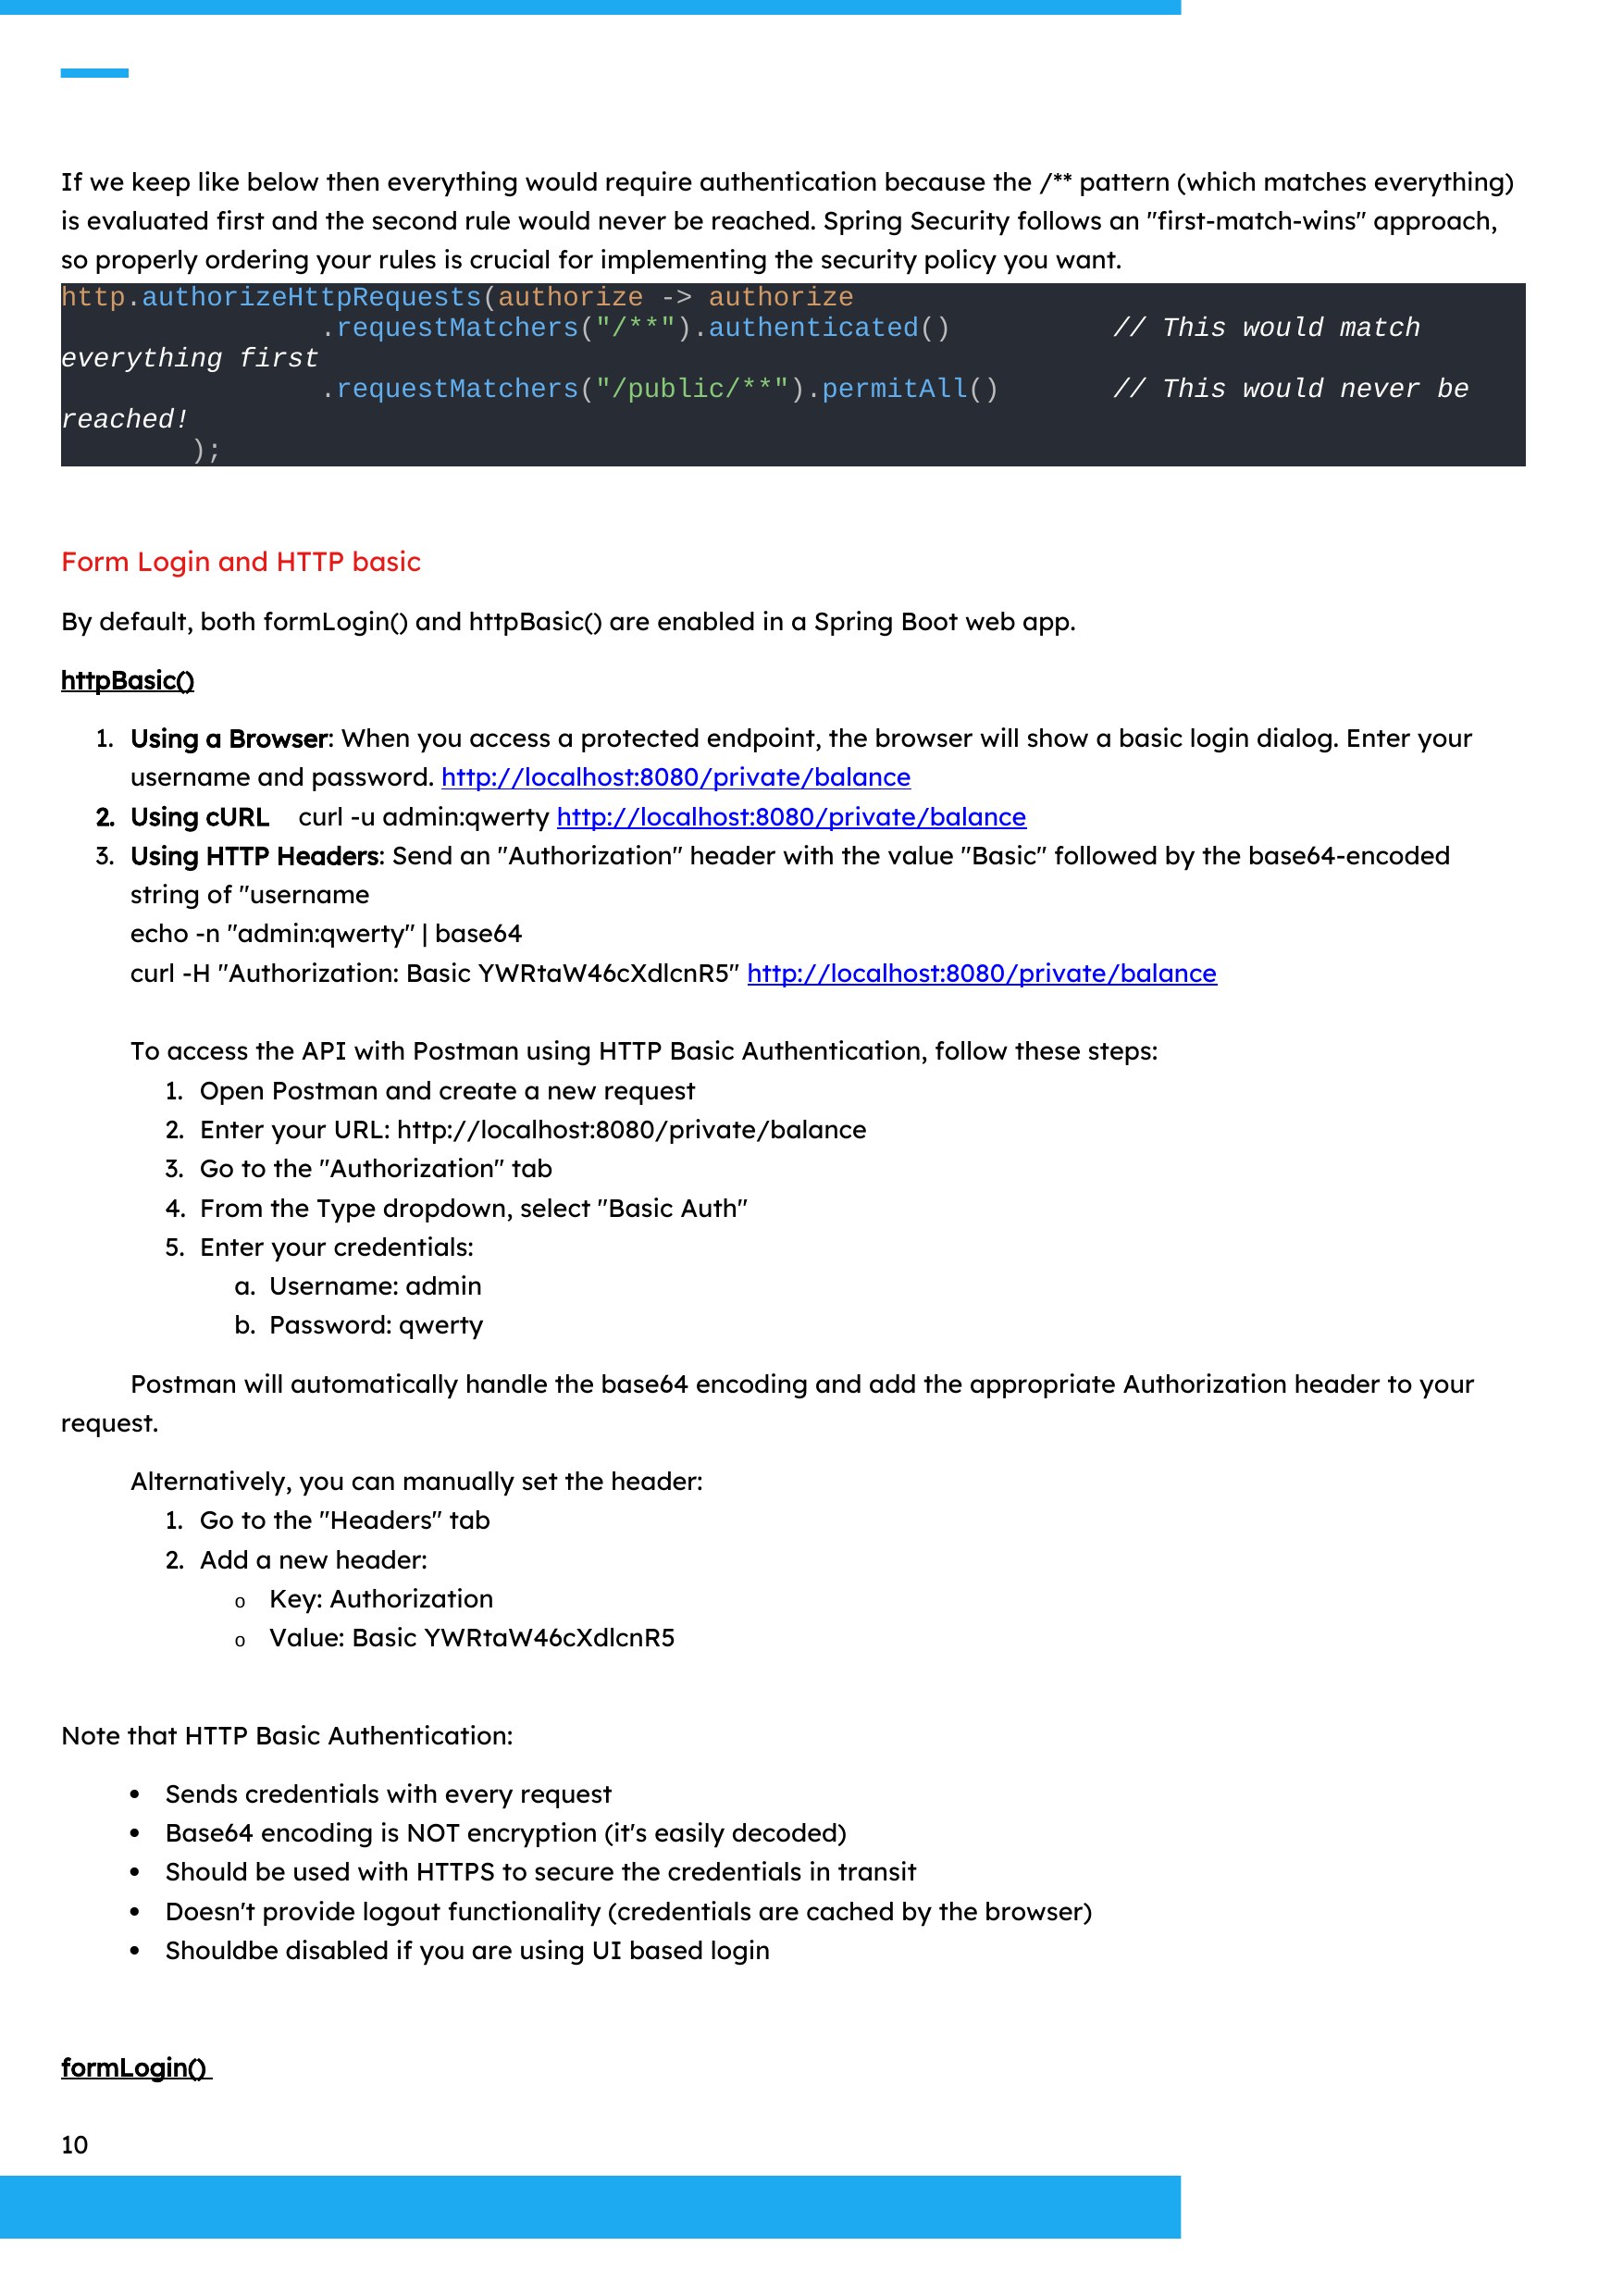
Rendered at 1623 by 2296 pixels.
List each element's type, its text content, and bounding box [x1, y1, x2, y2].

list Using a Browser: When you access a protected endpoint, the browser will show a basic login dialog. Enter your username and password. http://localhost:8080/private/balance [95, 722, 1526, 793]
text Postman will automatically handle the base64 encoding and add the appropriate Authorization header to your request. [61, 1368, 1526, 1438]
list Go to the "Headers" tab [165, 1505, 1526, 1535]
list Using HTTP Headers: Send an "Authorization" header with the value "Basic" followed by the base64-encoded string of "username [95, 839, 1526, 910]
list Alternatively, you can manually set the header: [130, 1465, 1526, 1496]
list Using cURL curl -u admin:qwerty http://localhost:8080/private/balance [95, 800, 1526, 832]
list Shouldbe disabled if you are using UI based login [130, 1934, 1526, 1966]
text If we keep like below then everything would require authentication because the /** pattern (which matches everything) is evaluated first and the second rule would never be reached. Spring Security follows an "first-match-wins" approach, so properly ordering your rules is crucial for implementing the security policy you want. [61, 166, 1526, 275]
picture [0, 2176, 1182, 2239]
list Should be used with HTTPS to secure the credentials in transit [130, 1856, 1526, 1887]
list Enter your URL: http://localhost:8080/private/balance [165, 1113, 1526, 1145]
list Username: admin [234, 1270, 1526, 1301]
text By default, both formLogin() and httpBasic() are enabled in a Spring Boot web app. [61, 605, 1526, 637]
text Note that HTTP Basic Authentication: [61, 1719, 1526, 1751]
picture [60, 68, 129, 78]
list Doesn't provide logout functionality (credentials are cached by the browser) [130, 1895, 1526, 1927]
list Enter your credentials: [165, 1231, 1526, 1262]
list From the Type dropdown, select "Basic Auth" [165, 1192, 1526, 1223]
list To access the API with Postman using HTTP Basic Authentication, follow these steps: [130, 1036, 1526, 1067]
list Go to the "Authorization" tab [165, 1153, 1526, 1184]
list Base64 encoding is NOT encryption (it's easily decoded) [130, 1817, 1526, 1848]
list Password: qwerty [234, 1309, 1526, 1341]
list echo -n "admin:qwerty" | base64 [130, 918, 1526, 949]
list Key: Authorization [234, 1582, 1526, 1614]
list curl -H "Authorization: Basic YWRtaW46cXdlcnR5" http://localhost:8080/private/balance [130, 957, 1526, 988]
list Add a new header: [165, 1544, 1526, 1575]
list Value: Basic YWRtaW46cXdlcnR5 [234, 1621, 1526, 1653]
text http.authorizeHttpRequests(authorize -> authorize .requestMatchers("/**").authenticated() // This would match everything first .requestMatchers("/public/**").permitAll() // This would never be reached! ); [61, 283, 1526, 466]
picture [0, 0, 1182, 15]
subtitle Form Login and HTTP basic [61, 544, 1526, 577]
list Sends credentials with every request [130, 1778, 1526, 1809]
text httpBasic() [61, 664, 1526, 695]
list Open Postman and create a new request [165, 1074, 1526, 1106]
text formLogin() [61, 2051, 1526, 2082]
